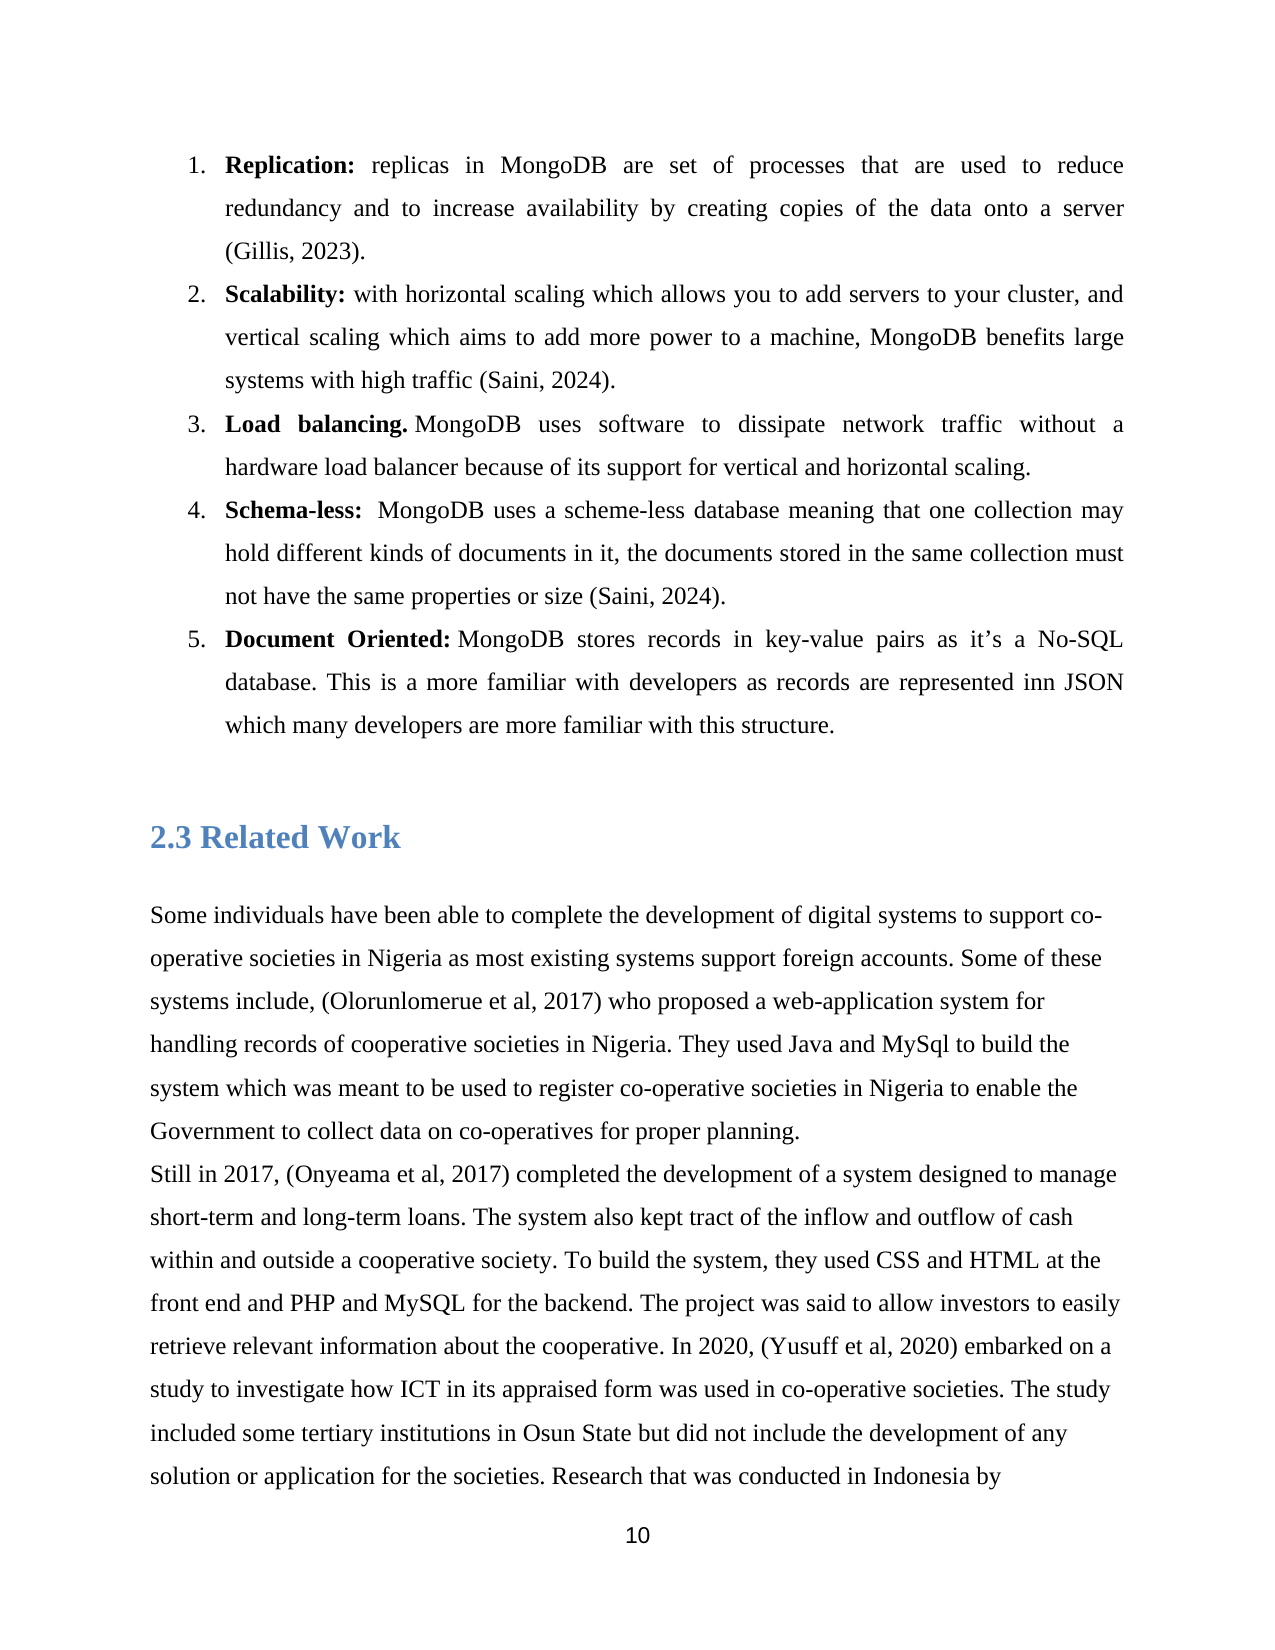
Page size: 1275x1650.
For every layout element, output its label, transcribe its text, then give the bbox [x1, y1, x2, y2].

list Replication: replicas in MongoDB are set of processes that are used to reduce redundancy and to increase availability by creating copies of the data onto a server (Gillis, 2023). [187, 150, 1125, 265]
list Load balancing. MongoDB uses software to dissipate network traffic without a hardware load balancer because of its support for vertical and horizontal scaling. [187, 409, 1125, 481]
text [150, 1159, 1125, 1489]
subtitle 2.3 Related Work [150, 818, 1125, 856]
list Scalability: with horizontal scaling which allows you to add servers to your cluster, and vertical scaling which aims to add more power to a machine, MongoDB benefits large systems with high traffic (Saini, 2024). [187, 279, 1125, 394]
list Document Oriented: MongoDB stores records in key-value pairs as it’s a No-SQL database. This is a more familiar with developers as records are represented inn JSON which many developers are more familiar with this structure. [187, 624, 1125, 739]
text Some individuals have been able to complete the development of digital systems to support co-operative societies in Nigeria as most existing systems support foreign accounts. Some of these systems include, (Olorunlomerue et al, 2017) who proposed a web-application system for handling records of cooperative societies in Nigeria. They used Java and MySql to build the system which was meant to be used to register co-operative societies in Nigeria to enable the Government to collect data on co-operatives for proper planning. [150, 900, 1125, 1144]
list Schema-less: MongoDB uses a scheme-less database meaning that one collection may hold different kinds of documents in it, the documents stored in the same collection must not have the same properties or size (Saini, 2024). [187, 495, 1125, 610]
